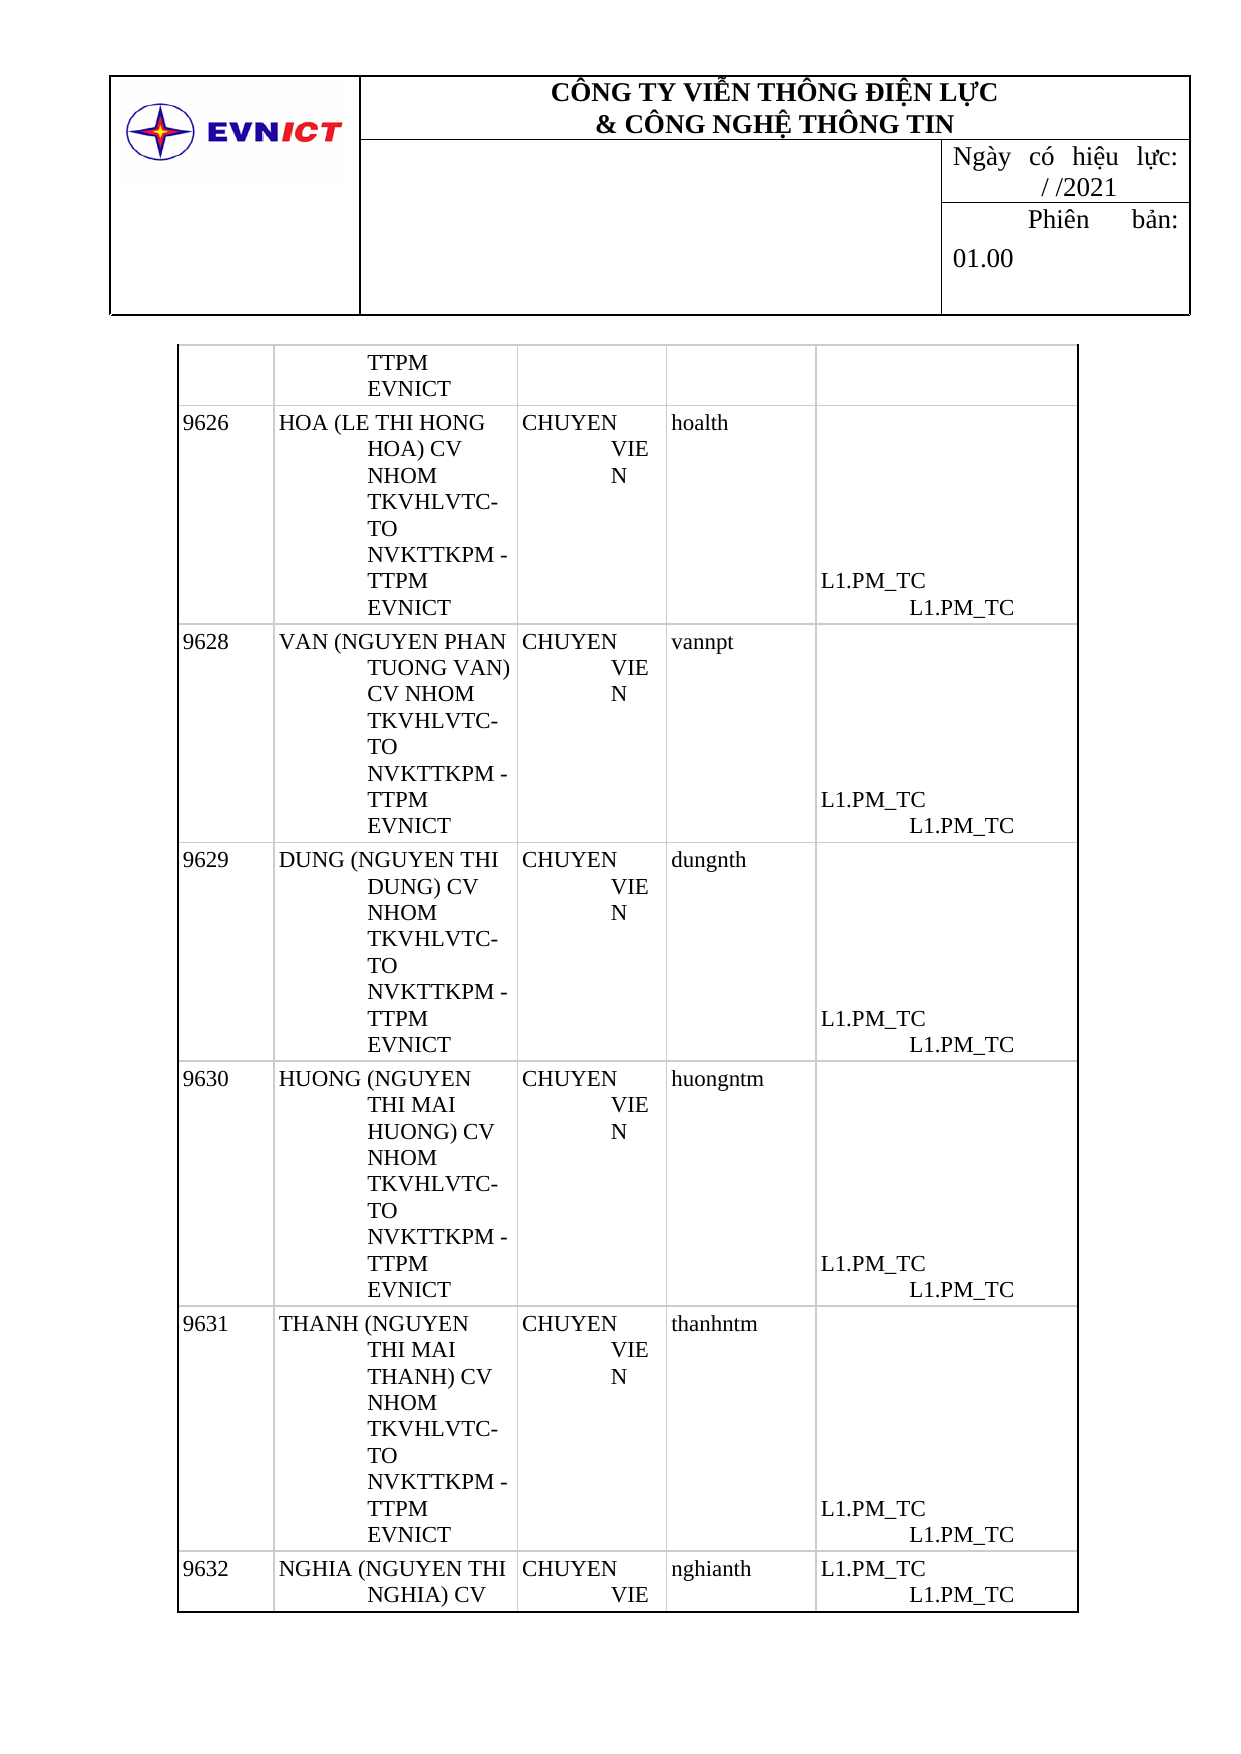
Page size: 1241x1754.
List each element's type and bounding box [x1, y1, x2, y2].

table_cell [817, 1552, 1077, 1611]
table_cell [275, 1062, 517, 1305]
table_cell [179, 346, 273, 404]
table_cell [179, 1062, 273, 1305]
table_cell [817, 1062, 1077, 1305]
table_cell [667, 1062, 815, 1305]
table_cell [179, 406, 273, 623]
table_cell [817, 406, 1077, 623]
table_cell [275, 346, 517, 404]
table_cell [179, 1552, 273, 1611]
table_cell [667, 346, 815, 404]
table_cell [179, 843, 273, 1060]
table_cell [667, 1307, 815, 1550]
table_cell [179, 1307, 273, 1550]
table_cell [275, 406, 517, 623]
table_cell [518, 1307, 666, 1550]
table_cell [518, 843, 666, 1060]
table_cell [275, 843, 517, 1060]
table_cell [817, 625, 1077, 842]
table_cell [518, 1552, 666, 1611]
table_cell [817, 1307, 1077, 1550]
picture [122, 77, 348, 187]
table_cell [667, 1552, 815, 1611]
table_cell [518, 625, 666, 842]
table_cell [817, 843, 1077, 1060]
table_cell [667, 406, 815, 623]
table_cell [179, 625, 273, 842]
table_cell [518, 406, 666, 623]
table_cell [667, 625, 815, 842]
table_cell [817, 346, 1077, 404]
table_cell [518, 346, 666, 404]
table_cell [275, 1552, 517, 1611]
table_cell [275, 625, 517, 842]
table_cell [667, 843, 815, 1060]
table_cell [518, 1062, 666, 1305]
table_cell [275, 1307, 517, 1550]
